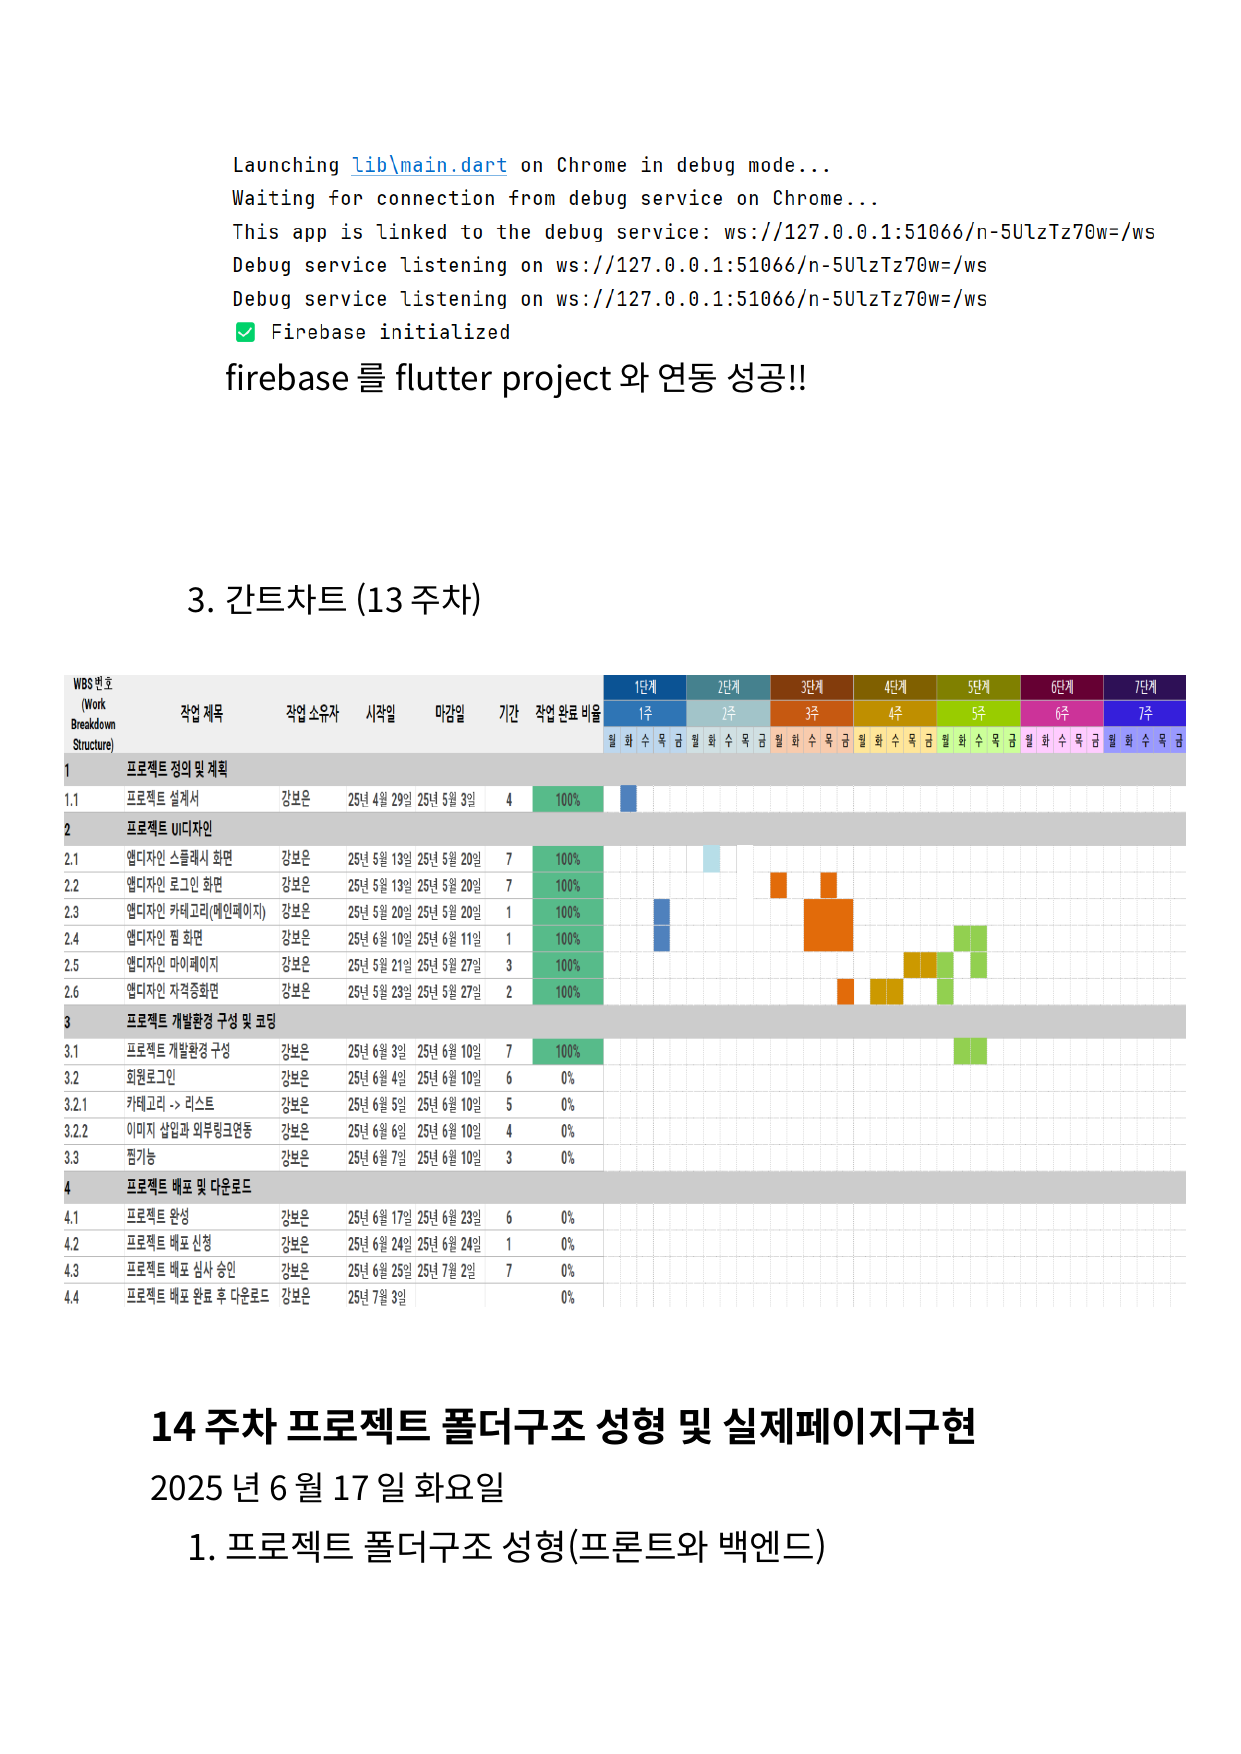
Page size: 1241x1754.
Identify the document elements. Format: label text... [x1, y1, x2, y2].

picture [225, 150, 1166, 348]
picture [64, 675, 1186, 1307]
list 프로젝트 폴더구조 성형(프론트와 백엔드) [187, 1519, 1090, 1570]
text 2025년 6월 17일 화요일 [150, 1461, 1090, 1509]
text firebase를 flutter project와 연동 성공!! [225, 352, 1090, 400]
list 간트차트 (13주차) [187, 573, 1090, 622]
text 14주차 프로젝트 폴더구조 성형 및 실제페이지구현 [150, 1396, 1090, 1453]
